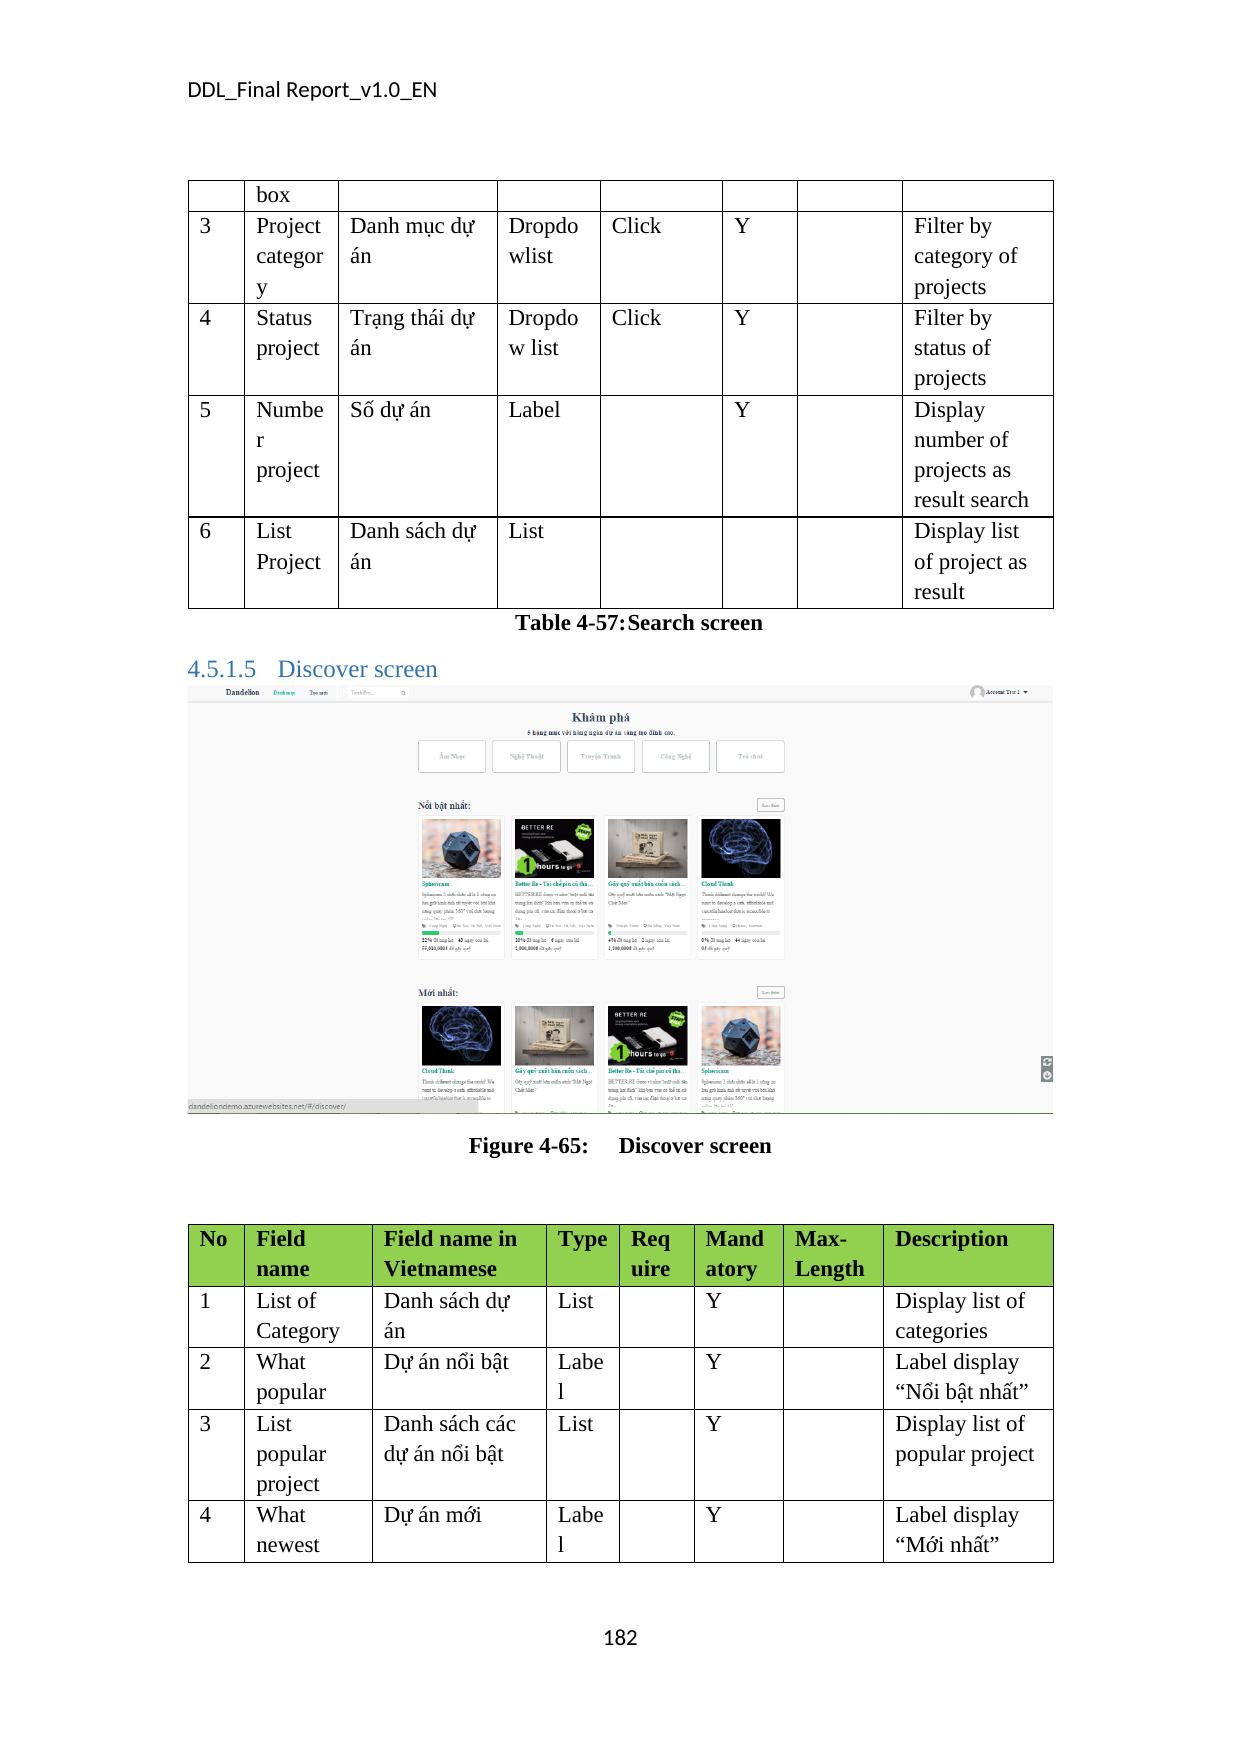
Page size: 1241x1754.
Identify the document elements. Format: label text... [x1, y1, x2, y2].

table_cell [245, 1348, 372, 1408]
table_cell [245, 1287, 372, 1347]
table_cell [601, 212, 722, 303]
picture [187, 685, 1053, 1114]
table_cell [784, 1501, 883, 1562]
text Discover screen [187, 1132, 1053, 1158]
text Search screen [225, 609, 1053, 636]
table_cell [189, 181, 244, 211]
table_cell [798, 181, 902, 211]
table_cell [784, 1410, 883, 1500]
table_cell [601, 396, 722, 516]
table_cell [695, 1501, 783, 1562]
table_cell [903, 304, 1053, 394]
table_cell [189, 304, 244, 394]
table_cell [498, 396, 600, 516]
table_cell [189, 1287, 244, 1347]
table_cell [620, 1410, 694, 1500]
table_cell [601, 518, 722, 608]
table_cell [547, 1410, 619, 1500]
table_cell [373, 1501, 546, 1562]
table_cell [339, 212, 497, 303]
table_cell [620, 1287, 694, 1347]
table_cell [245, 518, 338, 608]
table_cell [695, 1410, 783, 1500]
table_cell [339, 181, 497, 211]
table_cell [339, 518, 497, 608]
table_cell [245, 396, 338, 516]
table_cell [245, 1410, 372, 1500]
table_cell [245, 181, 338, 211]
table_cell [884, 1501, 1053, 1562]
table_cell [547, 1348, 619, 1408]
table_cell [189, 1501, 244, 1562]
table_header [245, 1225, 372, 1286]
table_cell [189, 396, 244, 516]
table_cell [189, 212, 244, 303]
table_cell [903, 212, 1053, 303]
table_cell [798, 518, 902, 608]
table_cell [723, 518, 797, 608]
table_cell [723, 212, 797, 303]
subtitle Discover screen [187, 654, 1053, 683]
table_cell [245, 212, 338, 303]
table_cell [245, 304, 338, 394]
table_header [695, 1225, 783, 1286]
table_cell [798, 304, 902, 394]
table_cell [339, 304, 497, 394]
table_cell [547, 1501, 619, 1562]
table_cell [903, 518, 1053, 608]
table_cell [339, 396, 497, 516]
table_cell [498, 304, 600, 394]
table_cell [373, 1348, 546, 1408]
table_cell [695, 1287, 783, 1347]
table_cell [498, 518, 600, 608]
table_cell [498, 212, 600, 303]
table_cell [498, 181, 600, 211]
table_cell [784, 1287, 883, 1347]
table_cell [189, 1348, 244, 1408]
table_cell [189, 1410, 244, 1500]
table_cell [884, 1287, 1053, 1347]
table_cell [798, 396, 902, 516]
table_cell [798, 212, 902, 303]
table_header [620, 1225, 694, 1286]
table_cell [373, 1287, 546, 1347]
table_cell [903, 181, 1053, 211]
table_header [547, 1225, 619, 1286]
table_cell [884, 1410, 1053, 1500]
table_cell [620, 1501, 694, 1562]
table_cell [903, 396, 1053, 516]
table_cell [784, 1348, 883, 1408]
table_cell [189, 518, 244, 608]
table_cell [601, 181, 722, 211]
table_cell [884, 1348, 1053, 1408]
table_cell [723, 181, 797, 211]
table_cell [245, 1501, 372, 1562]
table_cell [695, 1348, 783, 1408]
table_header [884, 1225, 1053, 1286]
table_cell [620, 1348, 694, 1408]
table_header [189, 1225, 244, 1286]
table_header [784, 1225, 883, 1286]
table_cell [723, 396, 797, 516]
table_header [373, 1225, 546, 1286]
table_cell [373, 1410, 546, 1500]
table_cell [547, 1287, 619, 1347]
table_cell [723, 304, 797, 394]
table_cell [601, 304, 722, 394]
